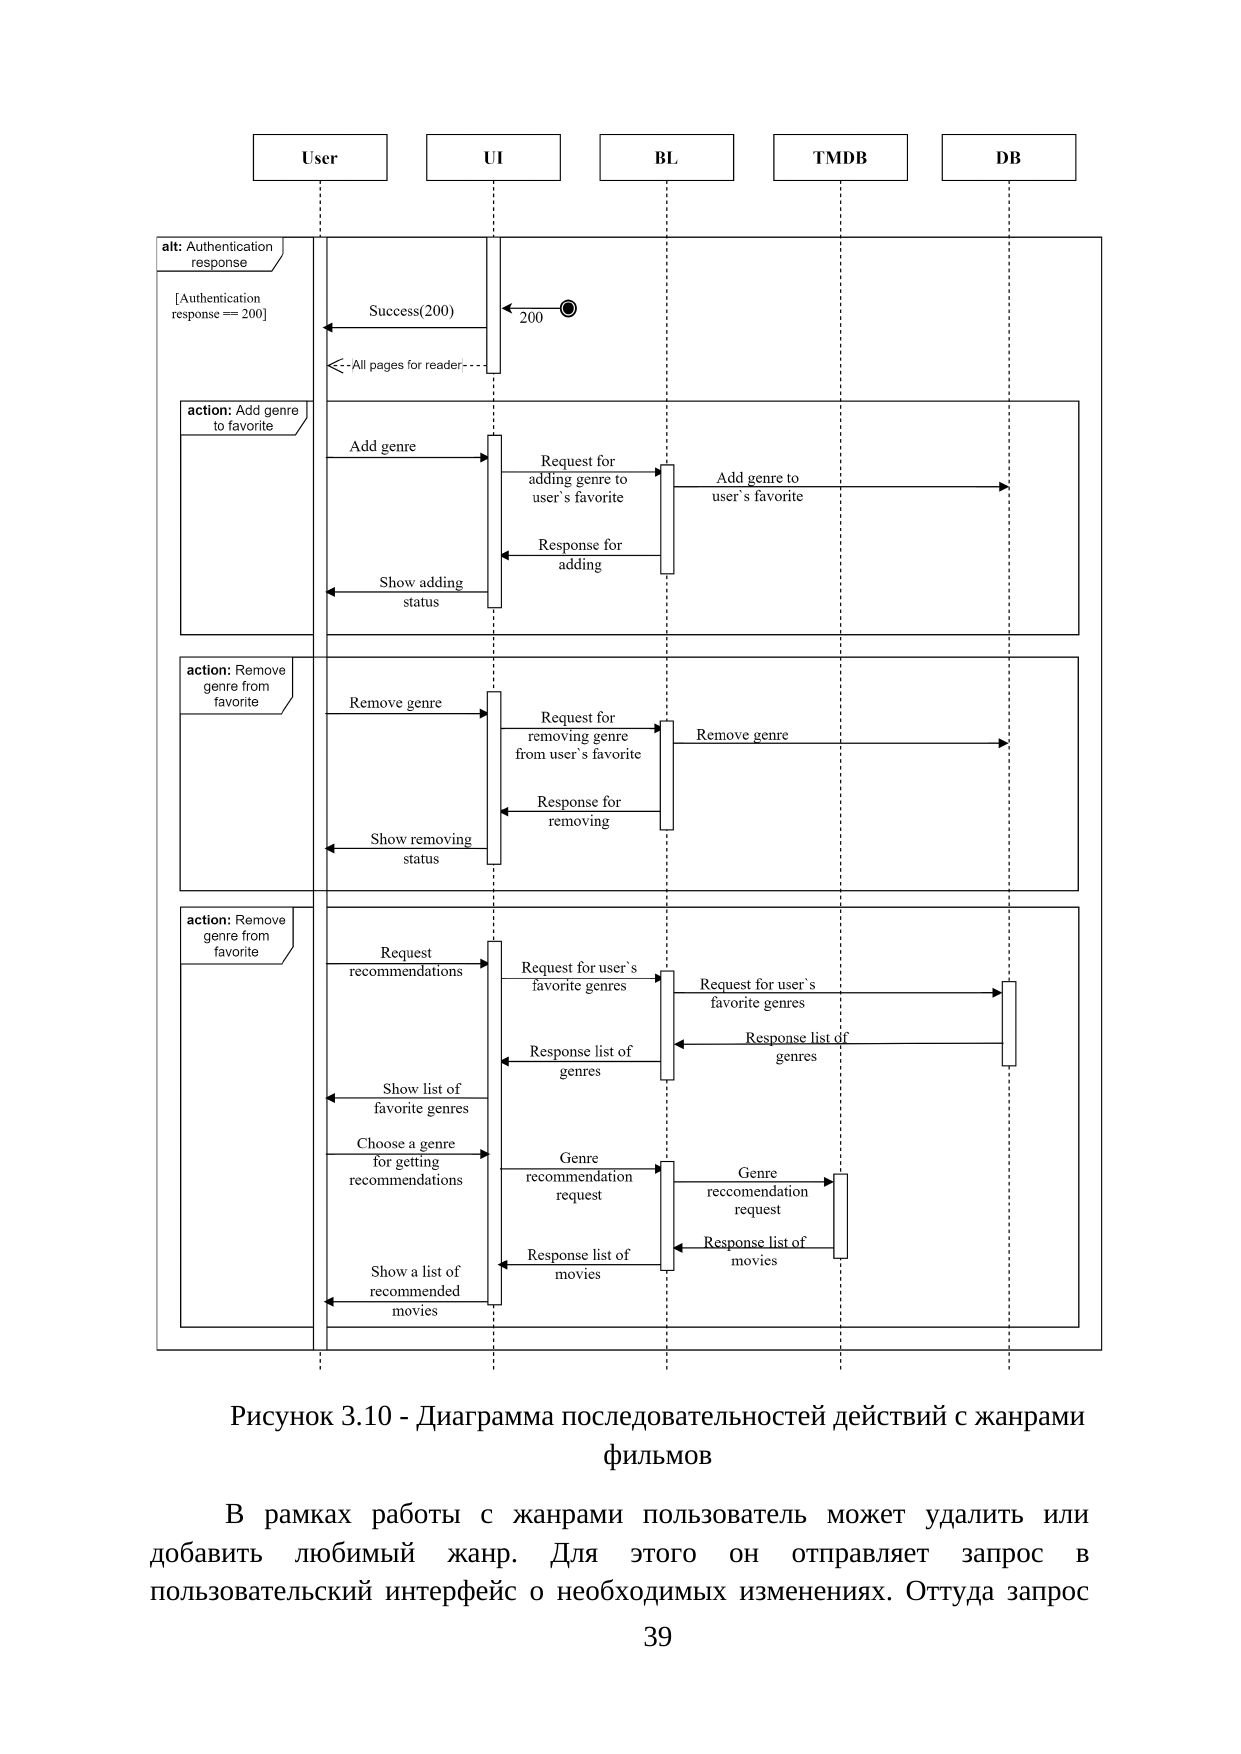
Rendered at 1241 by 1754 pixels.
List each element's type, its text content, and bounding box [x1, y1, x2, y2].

picture [156, 134, 1103, 1373]
subtitle Рисунок 3.10 - Диаграмма последовательностей действий с жанрами фильмов [225, 1398, 1090, 1470]
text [150, 1496, 1090, 1607]
